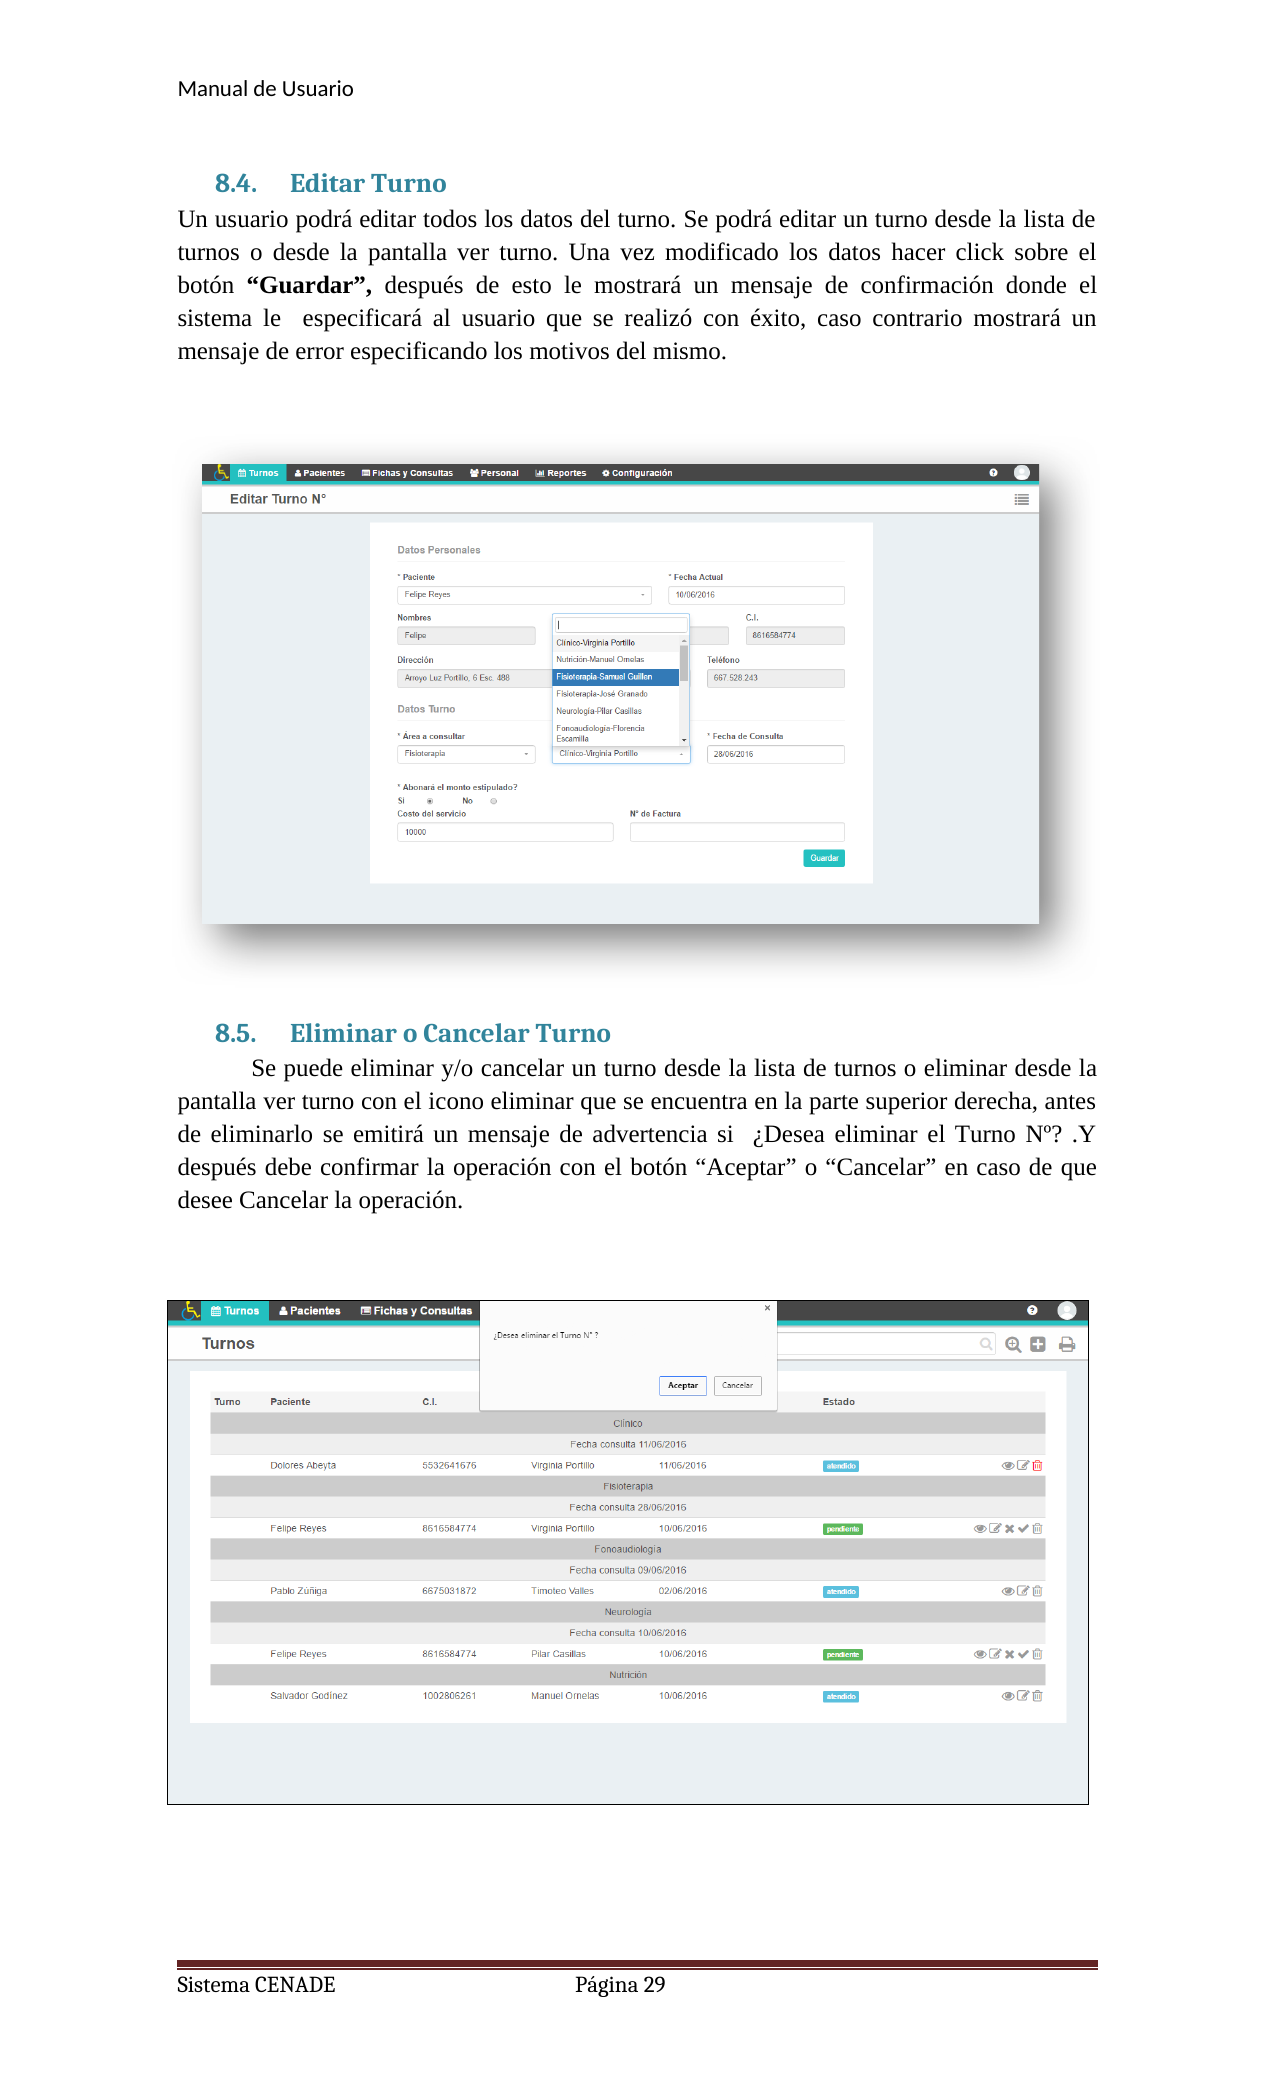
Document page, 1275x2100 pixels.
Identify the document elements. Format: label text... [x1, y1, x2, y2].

subtitle Editar Turno [215, 168, 1098, 199]
text Se puede eliminar y/o cancelar un turno desde la lista de turnos o eliminar desde la pantalla ver turno con el icono eliminar que se encuentra en la parte superior derecha, antes de eliminarlo se emitirá un mensaje de advertencia si ¿Desea eliminar el Turno Nº? .Y después debe confirmar la operación con el botón “Aceptar” o “Cancelar” en caso de que desee Cancelar la operación. [177, 1053, 1098, 1214]
picture [168, 1301, 1088, 1804]
text Un usuario podrá editar todos los datos del turno. Se podrá editar un turno desde la lista de turnos o desde la pantalla ver turno. Una vez modificado los datos hacer click sobre el botón “Guardar”, después de esto le mostrará un mensaje de confirmación donde el sistema le especificará al usuario que se realizó con éxito, caso contrario mostrará un mensaje de error especificando los motivos del mismo. [177, 204, 1098, 365]
picture [202, 464, 1040, 924]
